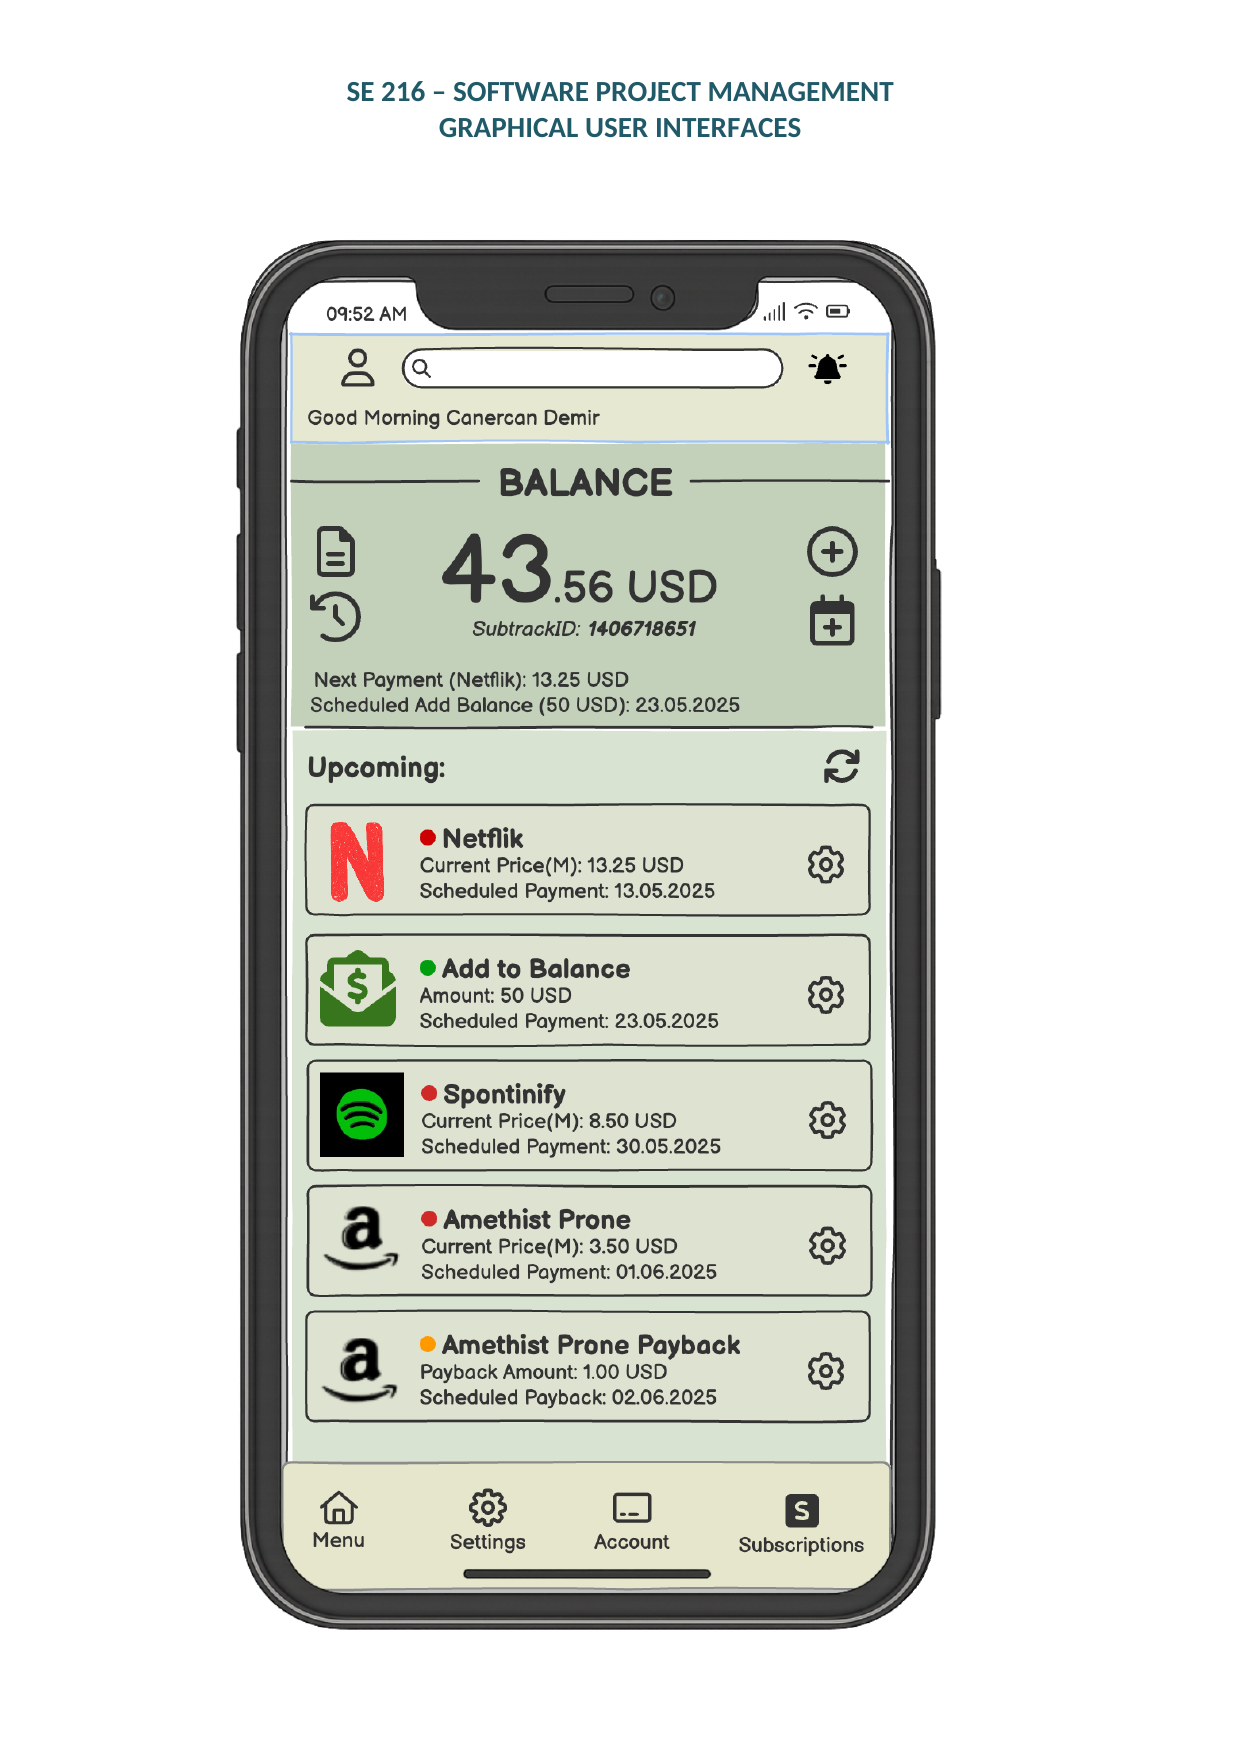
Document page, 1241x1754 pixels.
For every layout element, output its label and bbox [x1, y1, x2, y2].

picture [75, 175, 1097, 1636]
